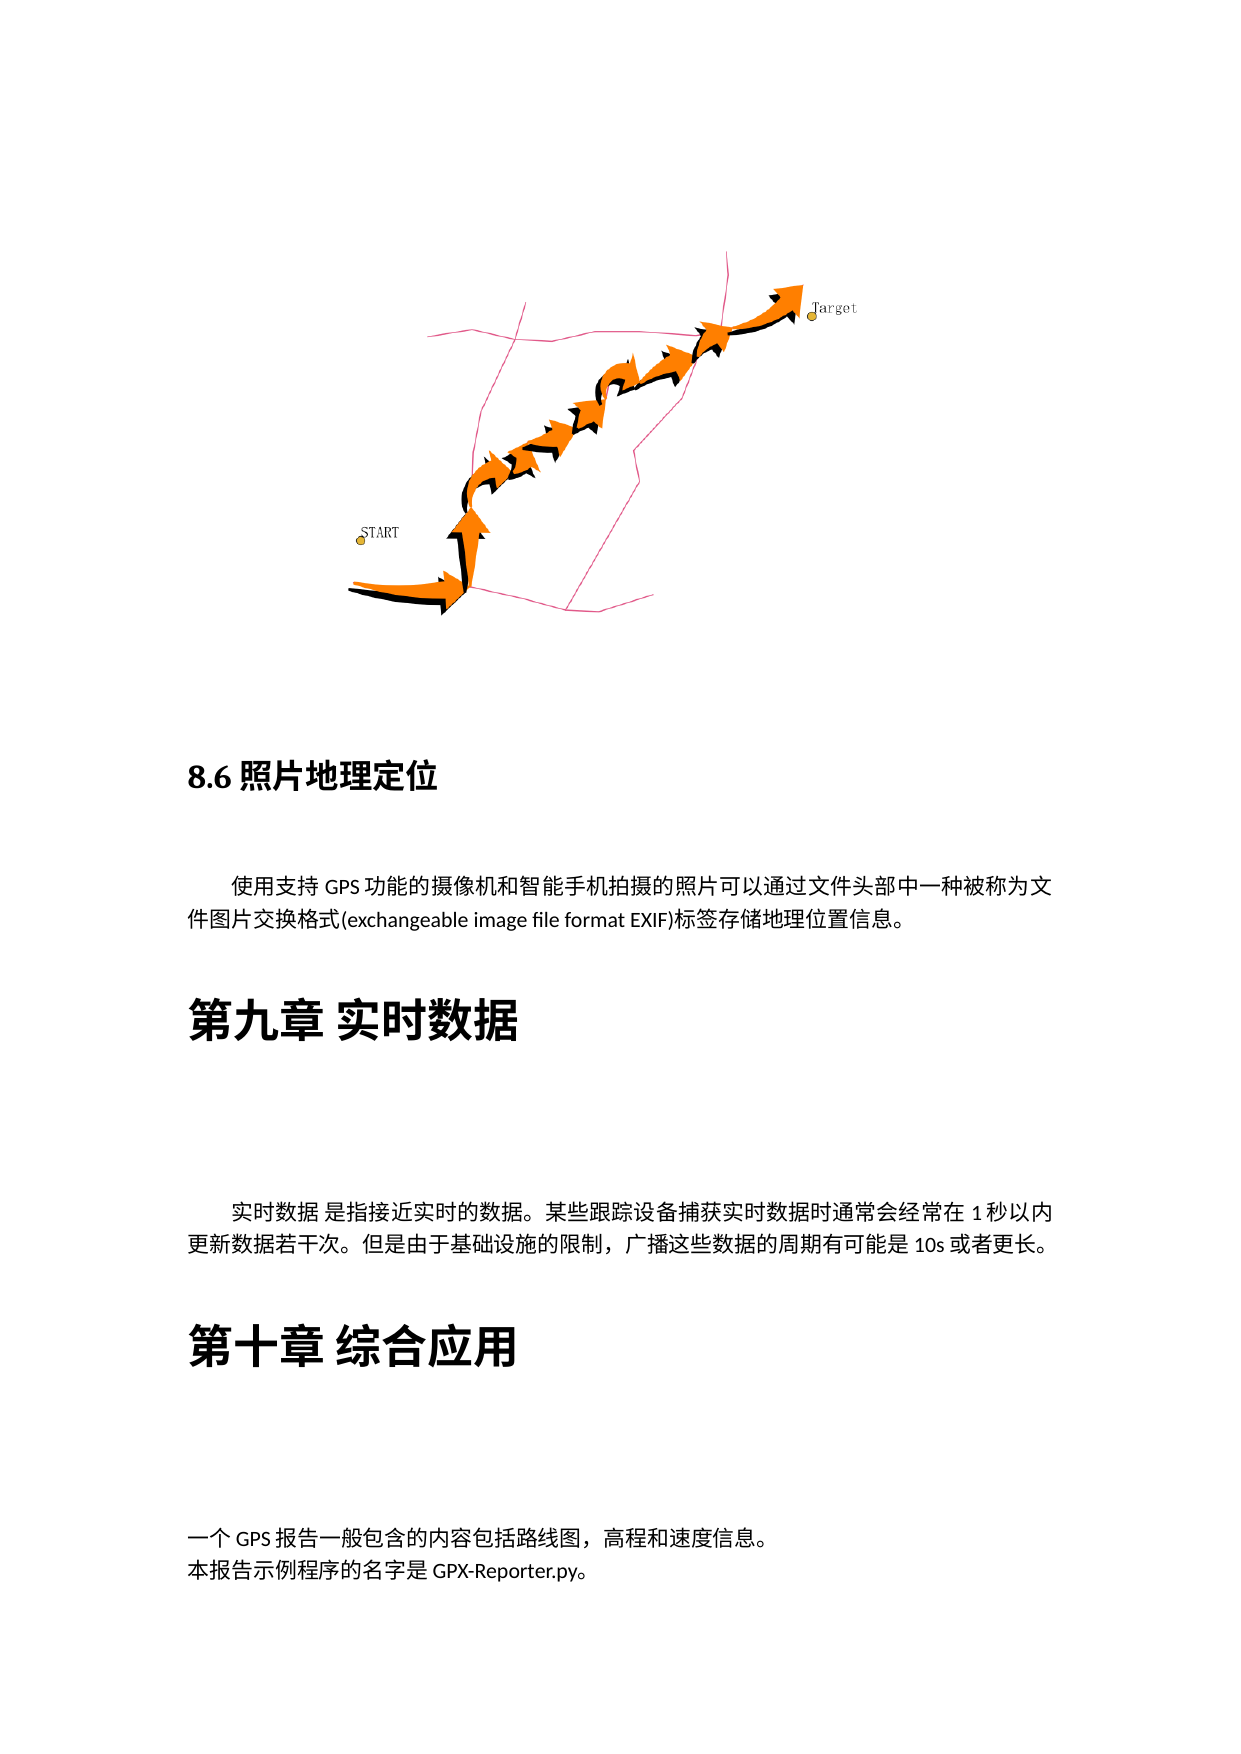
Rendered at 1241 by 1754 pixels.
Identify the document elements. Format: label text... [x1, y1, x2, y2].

subtitle 第十章 综合应用 [187, 1295, 1053, 1392]
text 实时数据 是指接近实时的数据。某些跟踪设备捕获实时数据时通常会经常在1秒以内更新数据若干次。但是由于基础设施的限制，广播这些数据的周期有可能是10s或者更长。 [187, 1194, 1053, 1259]
picture [231, 162, 880, 683]
subtitle 第九章 实时数据 [187, 969, 1053, 1067]
text 本报告示例程序的名字是GPX-Reporter.py。 [187, 1553, 1053, 1585]
text 一个GPS报告一般包含的内容包括路线图，高程和速度信息。 [187, 1520, 1053, 1553]
text 使用支持GPS功能的摄像机和智能手机拍摄的照片可以通过文件头部中一种被称为文件图片交换格式(exchangeable image file format EXIF)标签存储地理位置信息。 [187, 869, 1053, 934]
subtitle 8.6 照片地理定位 [187, 742, 1053, 807]
